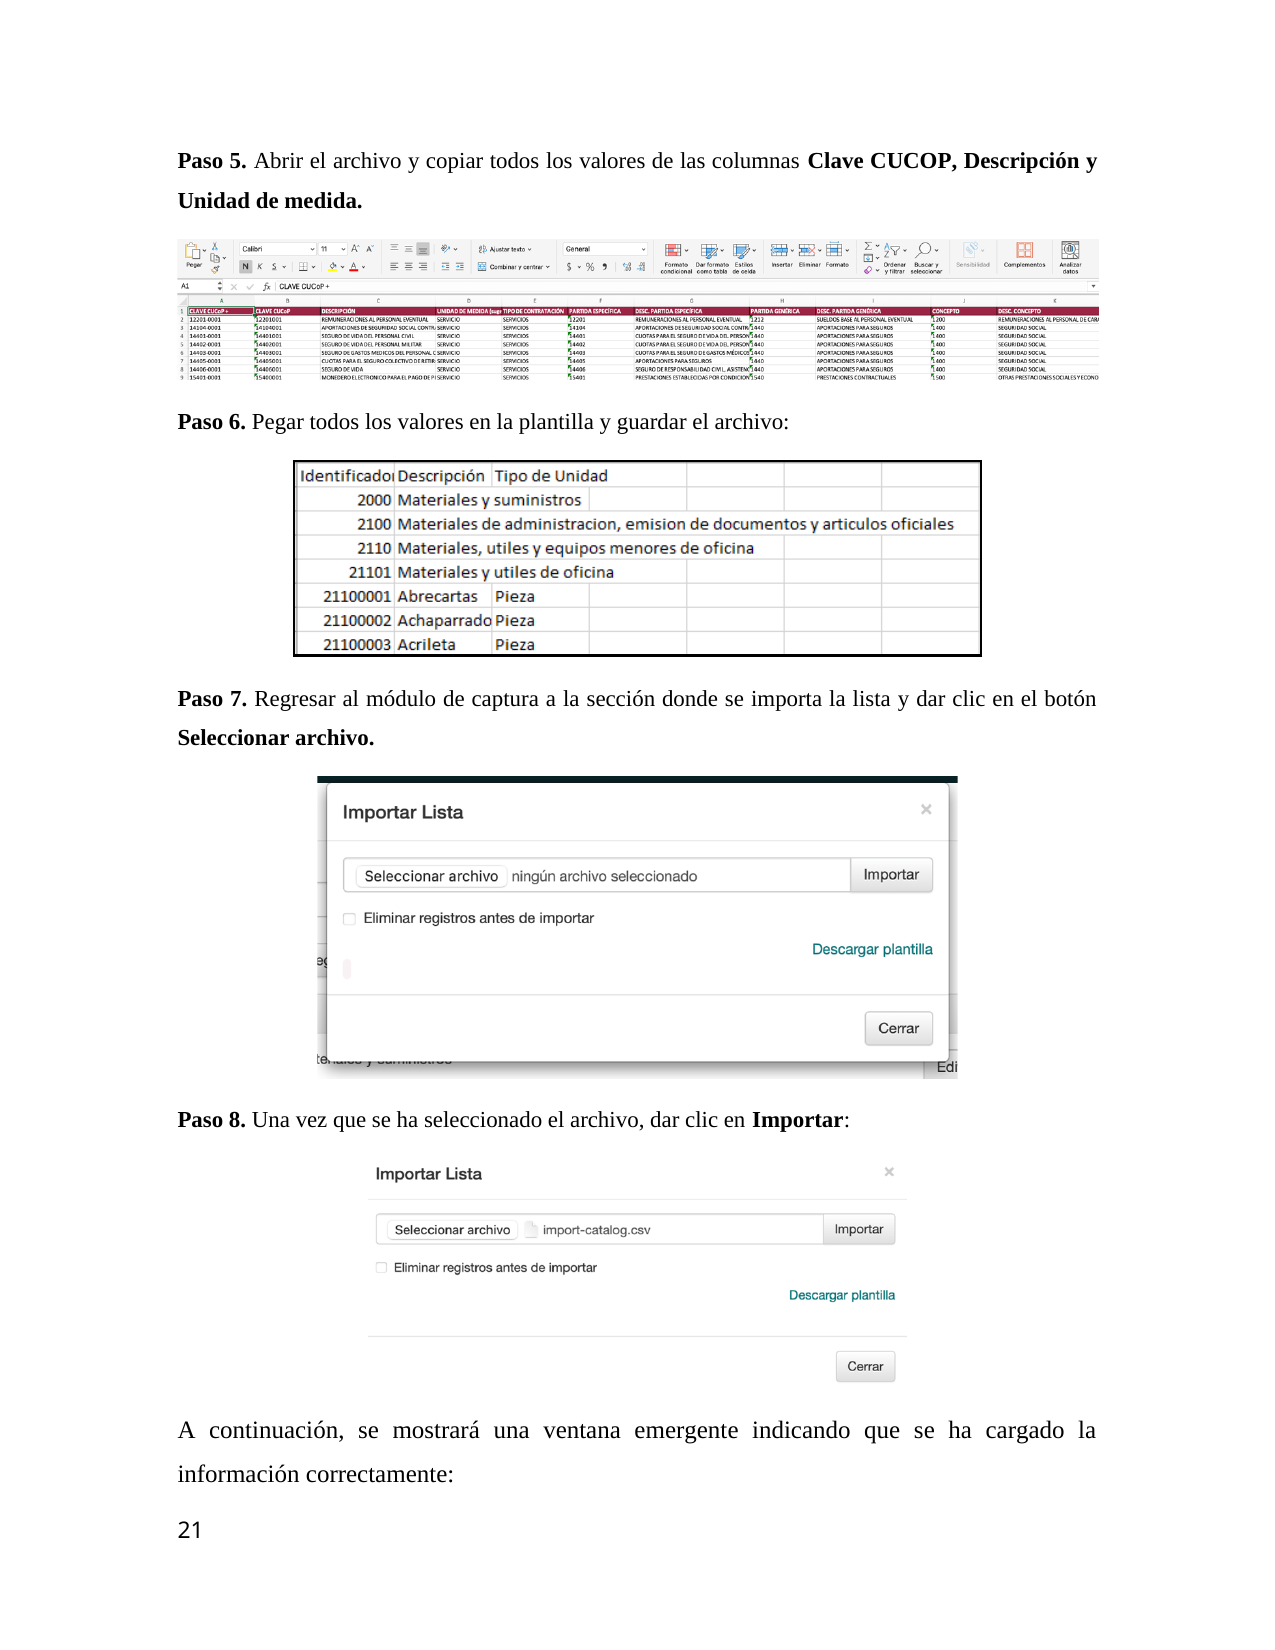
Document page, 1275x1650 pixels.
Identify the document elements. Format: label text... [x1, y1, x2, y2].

picture [177, 239, 1099, 380]
picture [295, 462, 980, 654]
picture [368, 1158, 907, 1388]
text Paso 7. Regresar al módulo de captura a la sección donde se importa la lista y dar clic en el botón Seleccionar archivo. [177, 685, 1098, 751]
text Paso 6. Pegar todos los valores en la plantilla y guardar el archivo: [177, 408, 1098, 434]
text Paso 5. Abrir el archivo y copiar todos los valores de las columnas Clave CUCOP, Descripción y Unidad de medida. [177, 148, 1098, 213]
text A continuación, se mostrará una ventana emergente indicando que se ha cargado la información correctamente: [177, 1416, 1098, 1487]
picture [317, 776, 958, 1079]
text Paso 8. Una vez que se ha seleccionado el archivo, dar clic en Importar: [177, 1106, 1098, 1133]
